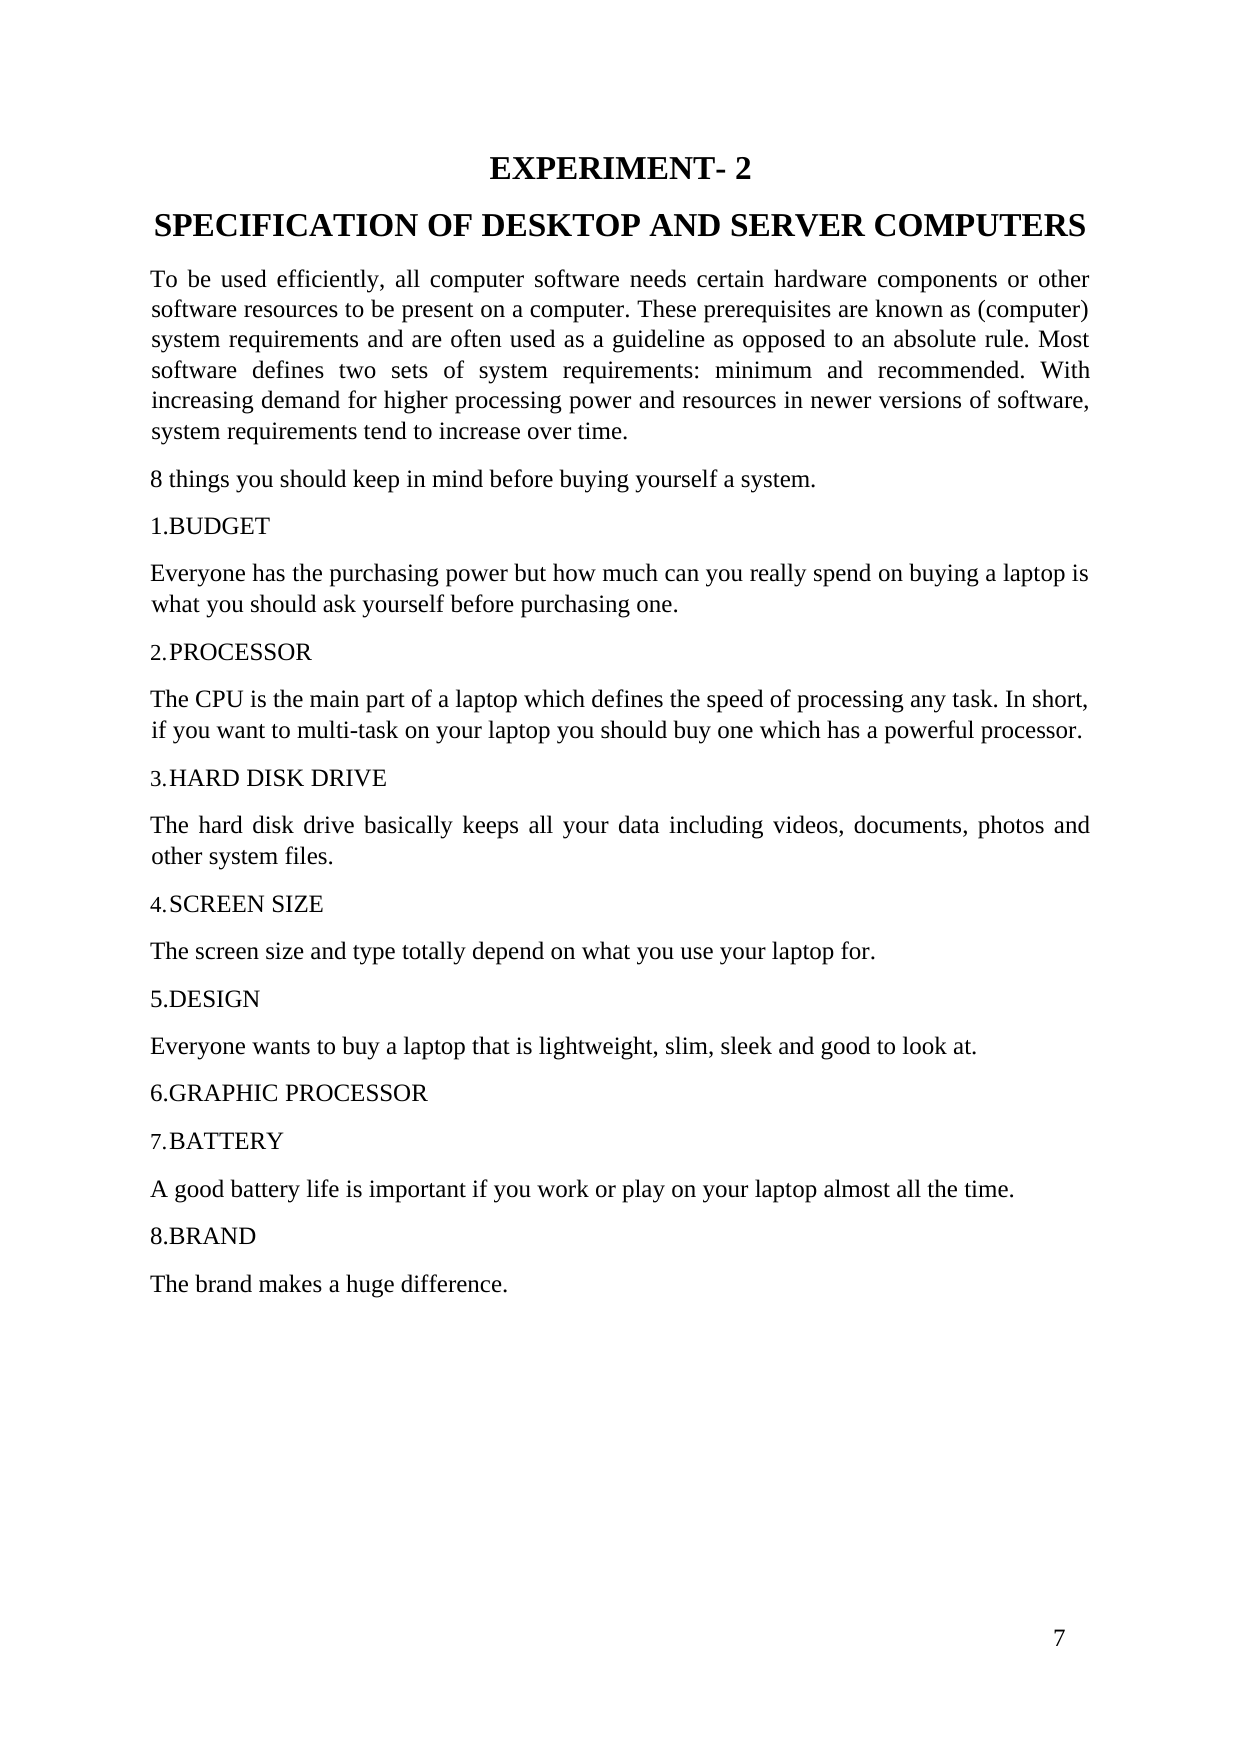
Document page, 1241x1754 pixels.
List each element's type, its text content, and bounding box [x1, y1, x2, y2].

text SPECIFICATION OF DESKTOP AND SERVER COMPUTERS [151, 206, 1088, 244]
text A good battery life is important if you work or play on your laptop almost all the time. 8.BRAND [150, 1174, 1017, 1250]
text The brand makes a huge difference. [150, 1269, 1132, 1297]
list SCREEN SIZE [150, 889, 1132, 918]
text The screen size and type totally depend on what you use your laptop for. 5.DESIGN [150, 936, 878, 1012]
list PROCESSOR [150, 637, 1132, 666]
subtitle EXPERIMENT- 2 [221, 148, 1020, 186]
text The hard disk drive basically keeps all your data including videos, documents, photos and other system files. [150, 810, 1090, 870]
list BATTERY [150, 1126, 1132, 1155]
text The CPU is the main part of a laptop which defines the speed of processing any task. In short, if you want to multi-task on your laptop you should buy one which has a powerful processor. [150, 684, 1090, 744]
text To be used efficiently, all computer software needs certain hardware components or other software resources to be present on a computer. These prerequisites are known as (computer) system requirements and are often used as a guideline as opposed to an absolute rule. Most software defines two sets of system requirements: minimum and recommended. With increasing demand for higher processing power and resources in newer versions of software, system requirements tend to increase over time. [150, 264, 1090, 444]
text Everyone has the purchasing power but how much can you really spend on buying a laptop is what you should ask yourself before purchasing one. [150, 558, 1090, 618]
text 8 things you should keep in mind before buying yourself a system. 1.BUDGET [150, 464, 817, 540]
text Everyone wants to buy a laptop that is lightweight, slim, sleek and good to look at. 6.GRAPHIC PROCESSOR [150, 1031, 979, 1107]
list HARD DISK DRIVE [150, 763, 1132, 792]
